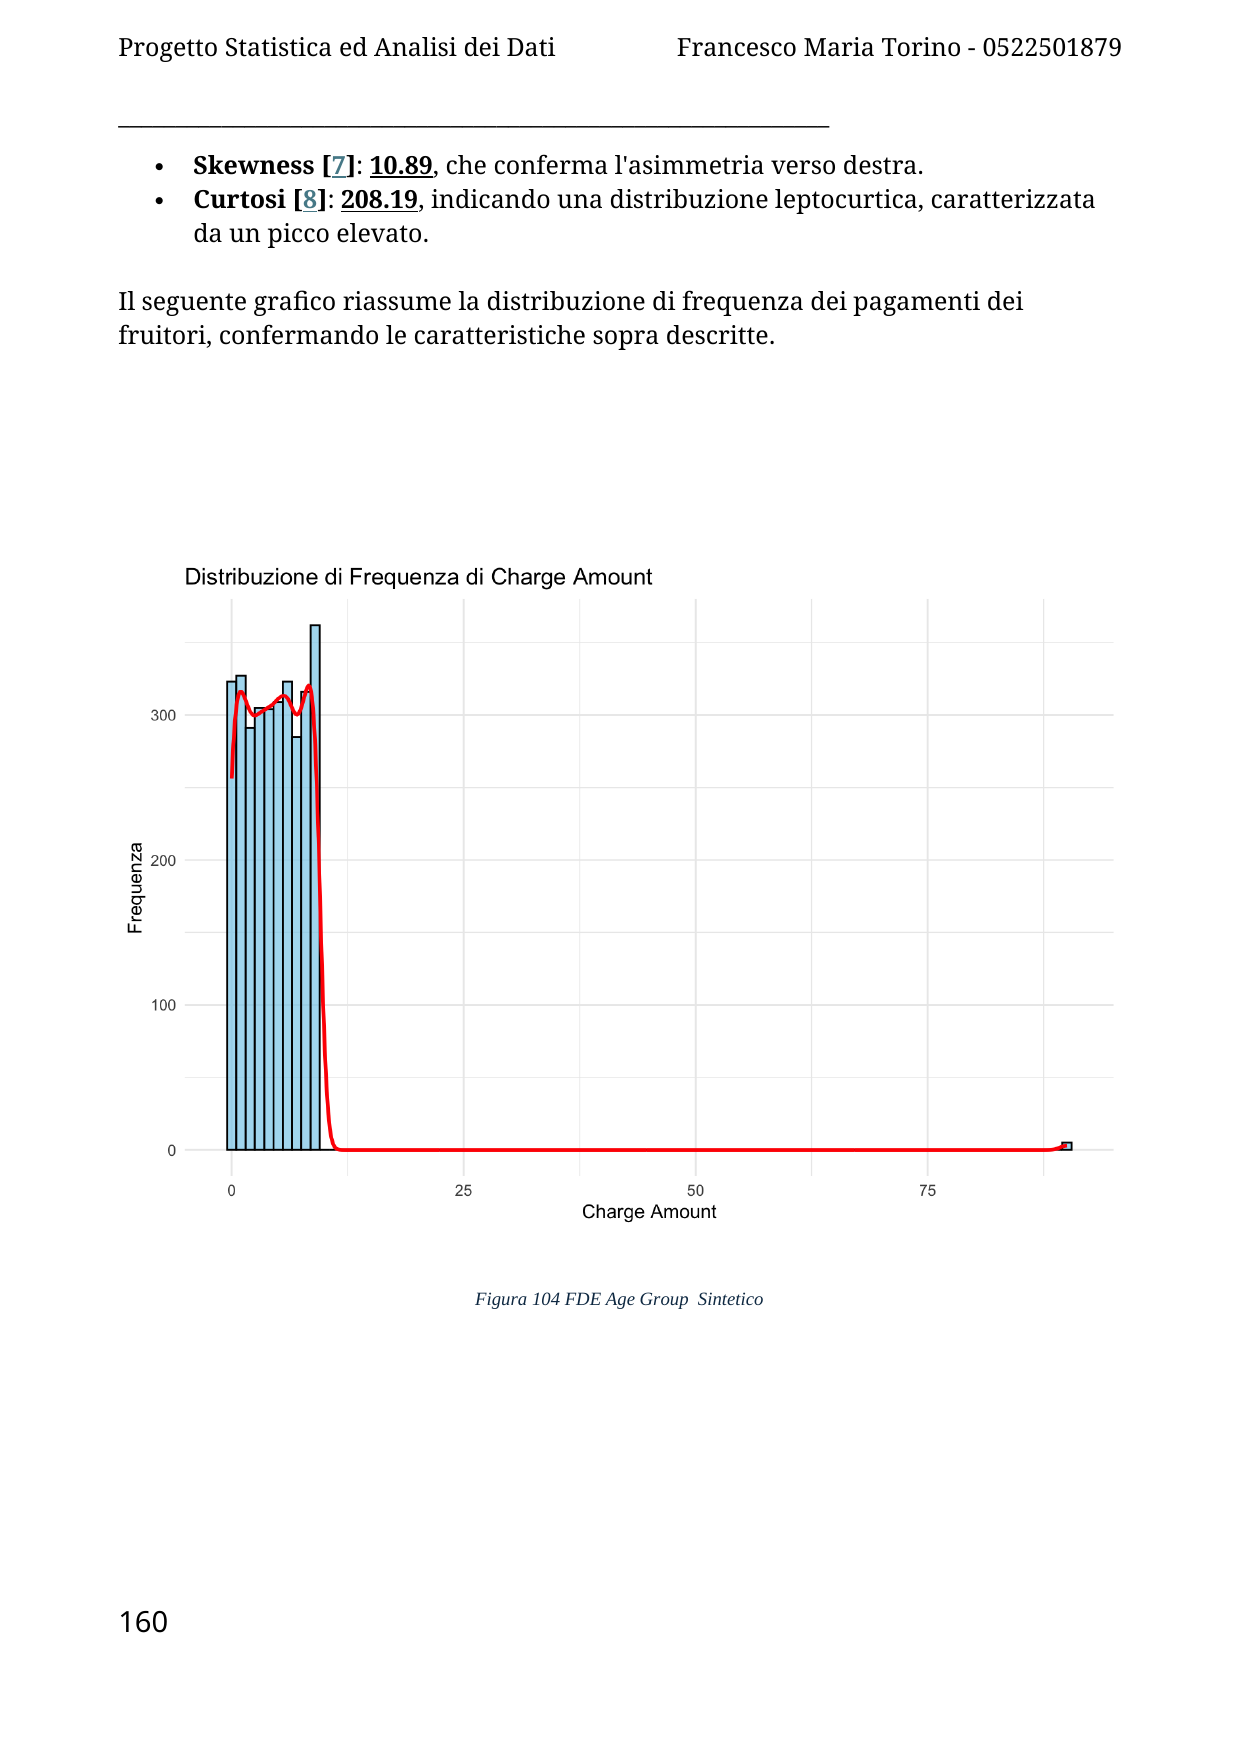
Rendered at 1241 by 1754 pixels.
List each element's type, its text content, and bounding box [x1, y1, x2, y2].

list Curtosi [8]: 208.19, indicando una distribuzione leptocurtica, caratterizzata da un picco elevato. [156, 182, 1122, 250]
text Figura 104 FDE Age Group Sintetico [118, 1288, 1122, 1309]
text Il seguente grafico riassume la distribuzione di frequenza dei pagamenti dei fruitori, confermando le caratteristiche sopra descritte. [118, 284, 1122, 352]
list Skewness [7]: 10.89, che conferma l'asimmetria verso destra. [156, 148, 1122, 182]
picture [118, 558, 1123, 1231]
